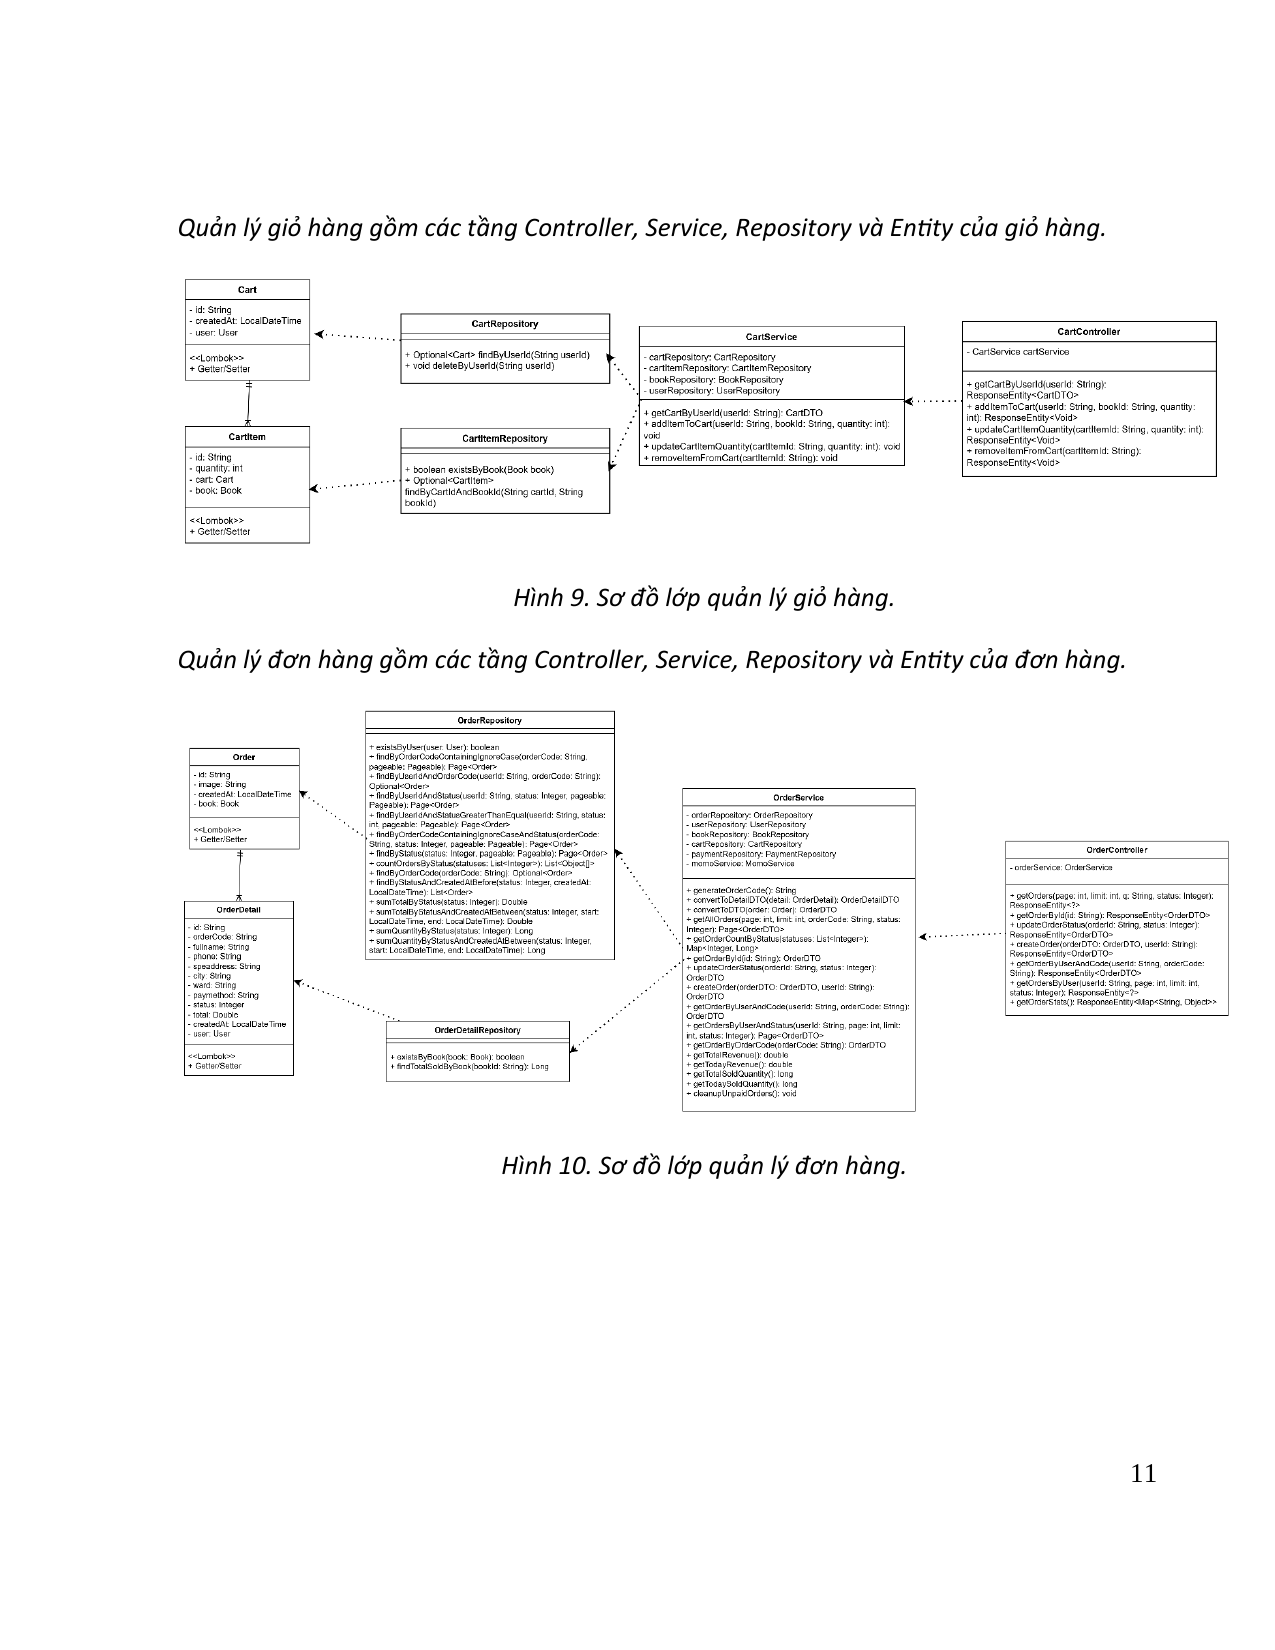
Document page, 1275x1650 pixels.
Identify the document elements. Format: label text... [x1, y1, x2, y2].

picture [177, 271, 1224, 553]
text Hình 10. Sơ đồ lớp quản lý đơn hàng. [177, 1148, 1157, 1181]
text Quản lý giỏ hàng gồm các tầng Controller, Service, Repository và Entity của giỏ hàng. [177, 210, 1157, 243]
text Quản lý đơn hàng gồm các tầng Controller, Service, Repository và Entity của đơn hàng. [177, 642, 1157, 675]
picture [177, 704, 1235, 1120]
text Hình 9. Sơ đồ lớp quản lý giỏ hàng. [177, 580, 1157, 613]
